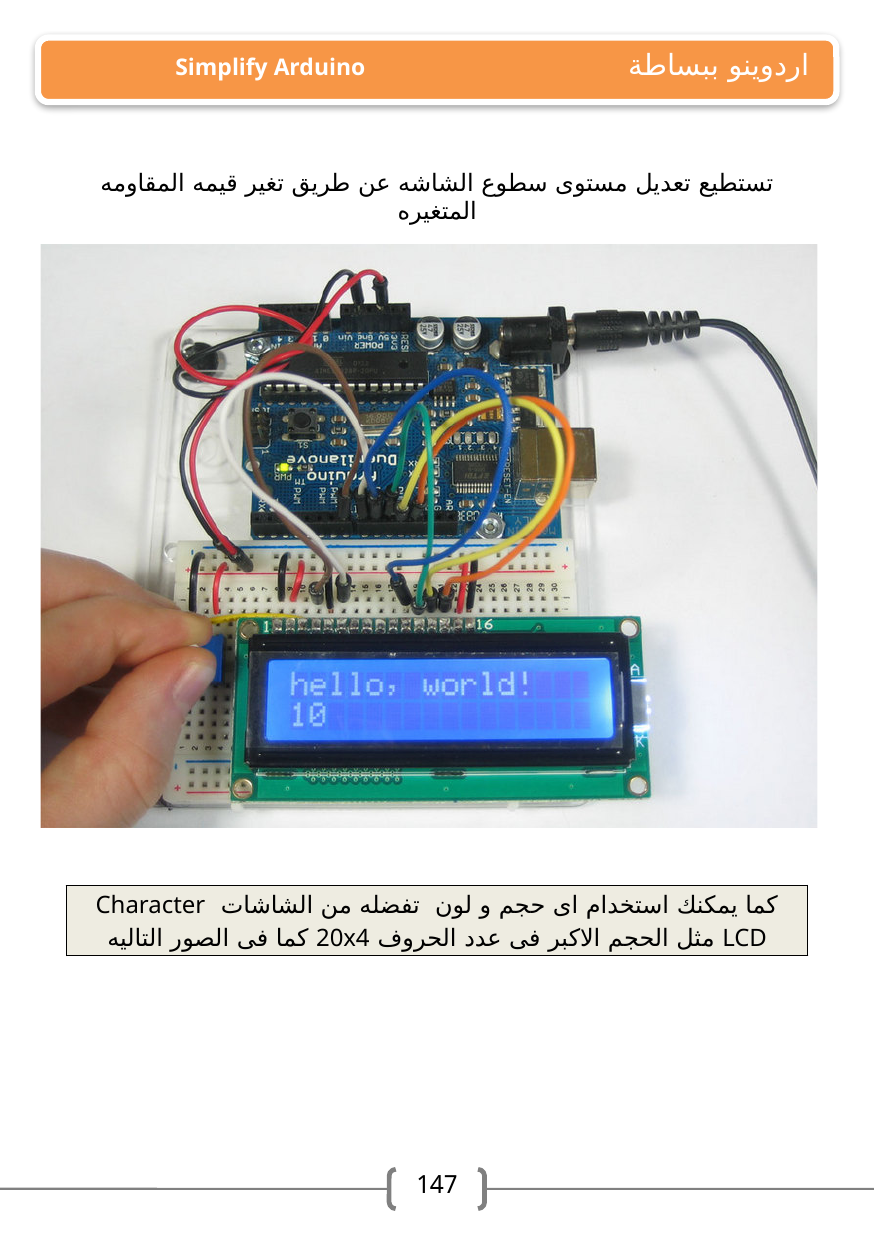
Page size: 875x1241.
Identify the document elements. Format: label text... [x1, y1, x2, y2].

text كما يمكنك استخدام اى حجم و لون تفضله من الشاشات Character LCD مثل الحجم الاكبر فى عدد الحروف 20x4 كما فى الصور التاليه [67, 886, 807, 955]
picture [40, 244, 818, 828]
text تستطيع تعديل مستوى سطوع الشاشه عن طريق تغير قيمه المقاومه المتغيره [75, 169, 799, 225]
